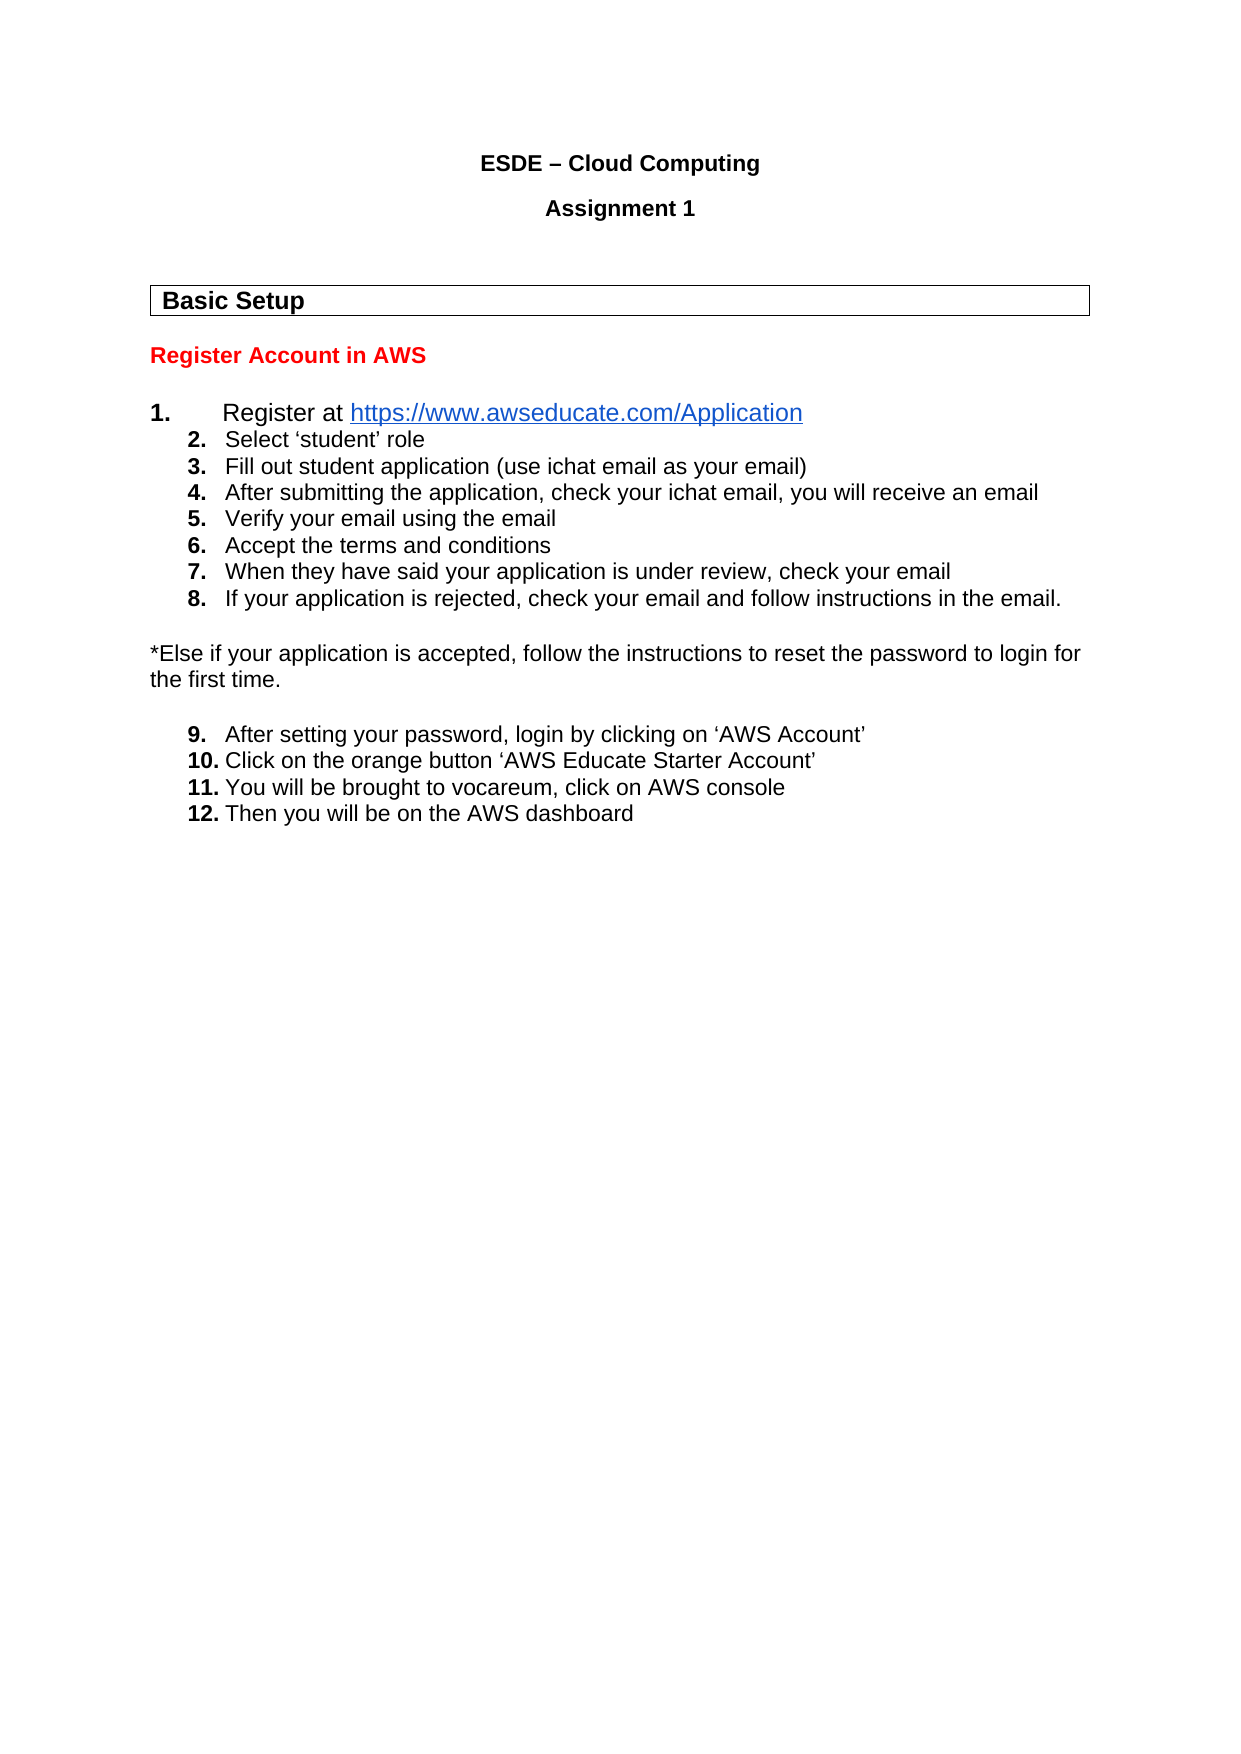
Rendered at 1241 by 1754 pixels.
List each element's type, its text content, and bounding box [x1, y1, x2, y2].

list Accept the terms and conditions [187, 532, 1090, 558]
table_header Basic Setup [151, 286, 1089, 315]
text Assignment 1 [150, 195, 1090, 221]
list Click on the orange button ‘AWS Educate Starter Account’ [187, 747, 1090, 774]
list You will be brought to vocareum, click on AWS console [187, 774, 1090, 800]
list Register at https://www.awseducate.com/Application [150, 398, 1090, 426]
text Register Account in AWS [150, 342, 1090, 369]
list After setting your password, login by clicking on ‘AWS Account’ [187, 721, 1090, 747]
list If your application is rejected, check your email and follow instructions in the email. [187, 584, 1090, 611]
text ESDE – Cloud Computing [150, 150, 1090, 176]
text *Else if your application is accepted, follow the instructions to reset the password to login for the first time. [150, 639, 1090, 692]
list When they have said your application is under review, check your email [187, 558, 1090, 584]
list Select ‘student’ role [187, 426, 1090, 453]
list Verify your email using the email [187, 505, 1090, 532]
list Then you will be on the AWS dashboard [187, 800, 1090, 854]
list After submitting the application, check your ichat email, you will receive an email [187, 479, 1090, 505]
list Fill out student application (use ichat email as your email) [187, 453, 1090, 479]
